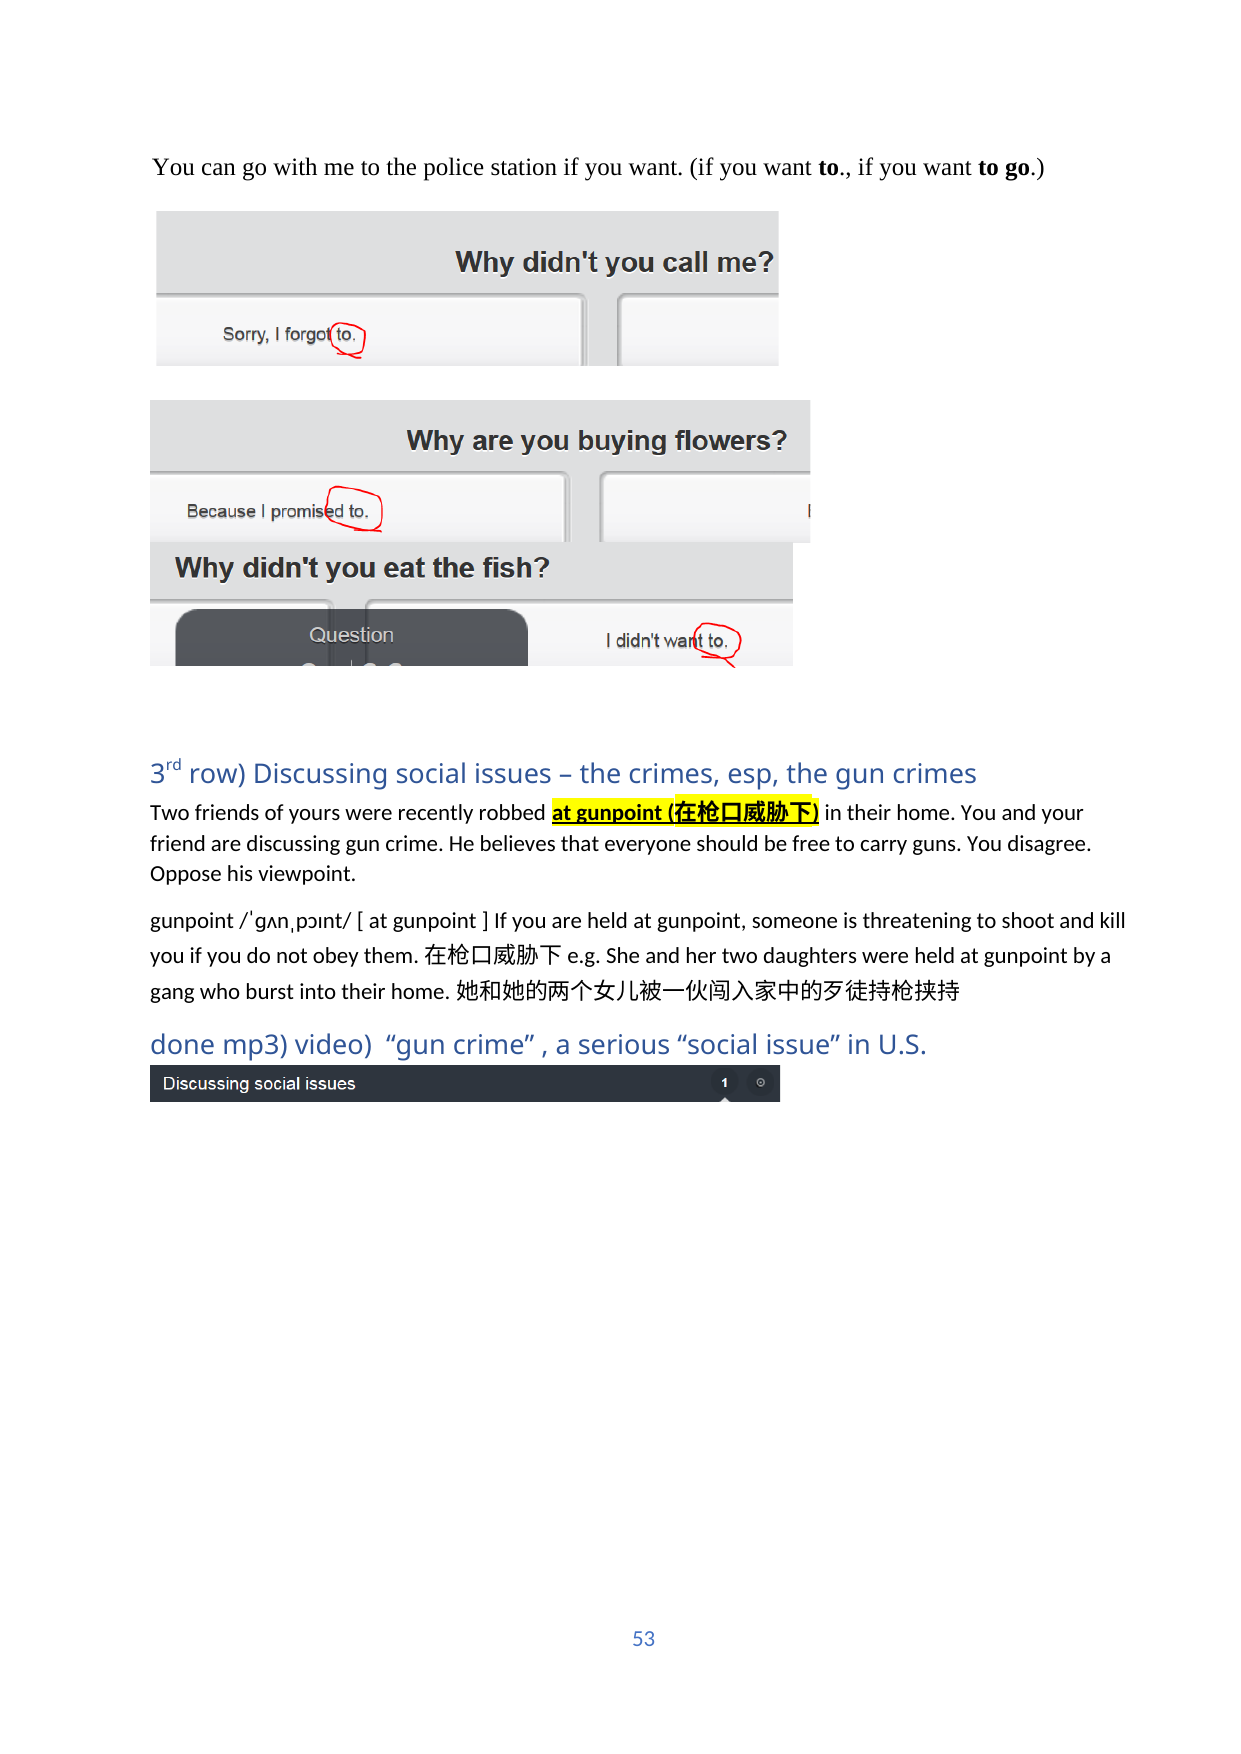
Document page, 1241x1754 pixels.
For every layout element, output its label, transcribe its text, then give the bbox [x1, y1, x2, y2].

subtitle 3rd row) Discussing social issues – the crimes, esp, the gun crimes [150, 754, 1137, 791]
subtitle done mp3) video) “gun crime” , a serious “social issue” in U.S. [150, 1025, 1137, 1062]
picture [156, 211, 779, 366]
picture [150, 1065, 781, 1102]
text Two friends of yours were recently robbed at gunpoint (在枪口威胁下) in their home. You and your friend are discussing gun crime. He believes that everyone should be free to carry guns. You disagree. Oppose his viewpoint. [150, 794, 1137, 887]
picture [150, 400, 811, 668]
table_cell You can go with me to the police station if you want. (if you want to., if you want to go.) [150, 150, 1137, 182]
text gunpoint /ˈɡʌnˌpɔɪnt/ [ at gunpoint ] If you are held at gunpoint, someone is threatening to shoot and kill you if you do not obey them. 在枪口威胁下 e.g. She and her two daughters were held at gunpoint by a gang who burst into their home. 她和她的两个女儿被一伙闯入家中的歹徒持枪挟持 [150, 906, 1137, 1006]
